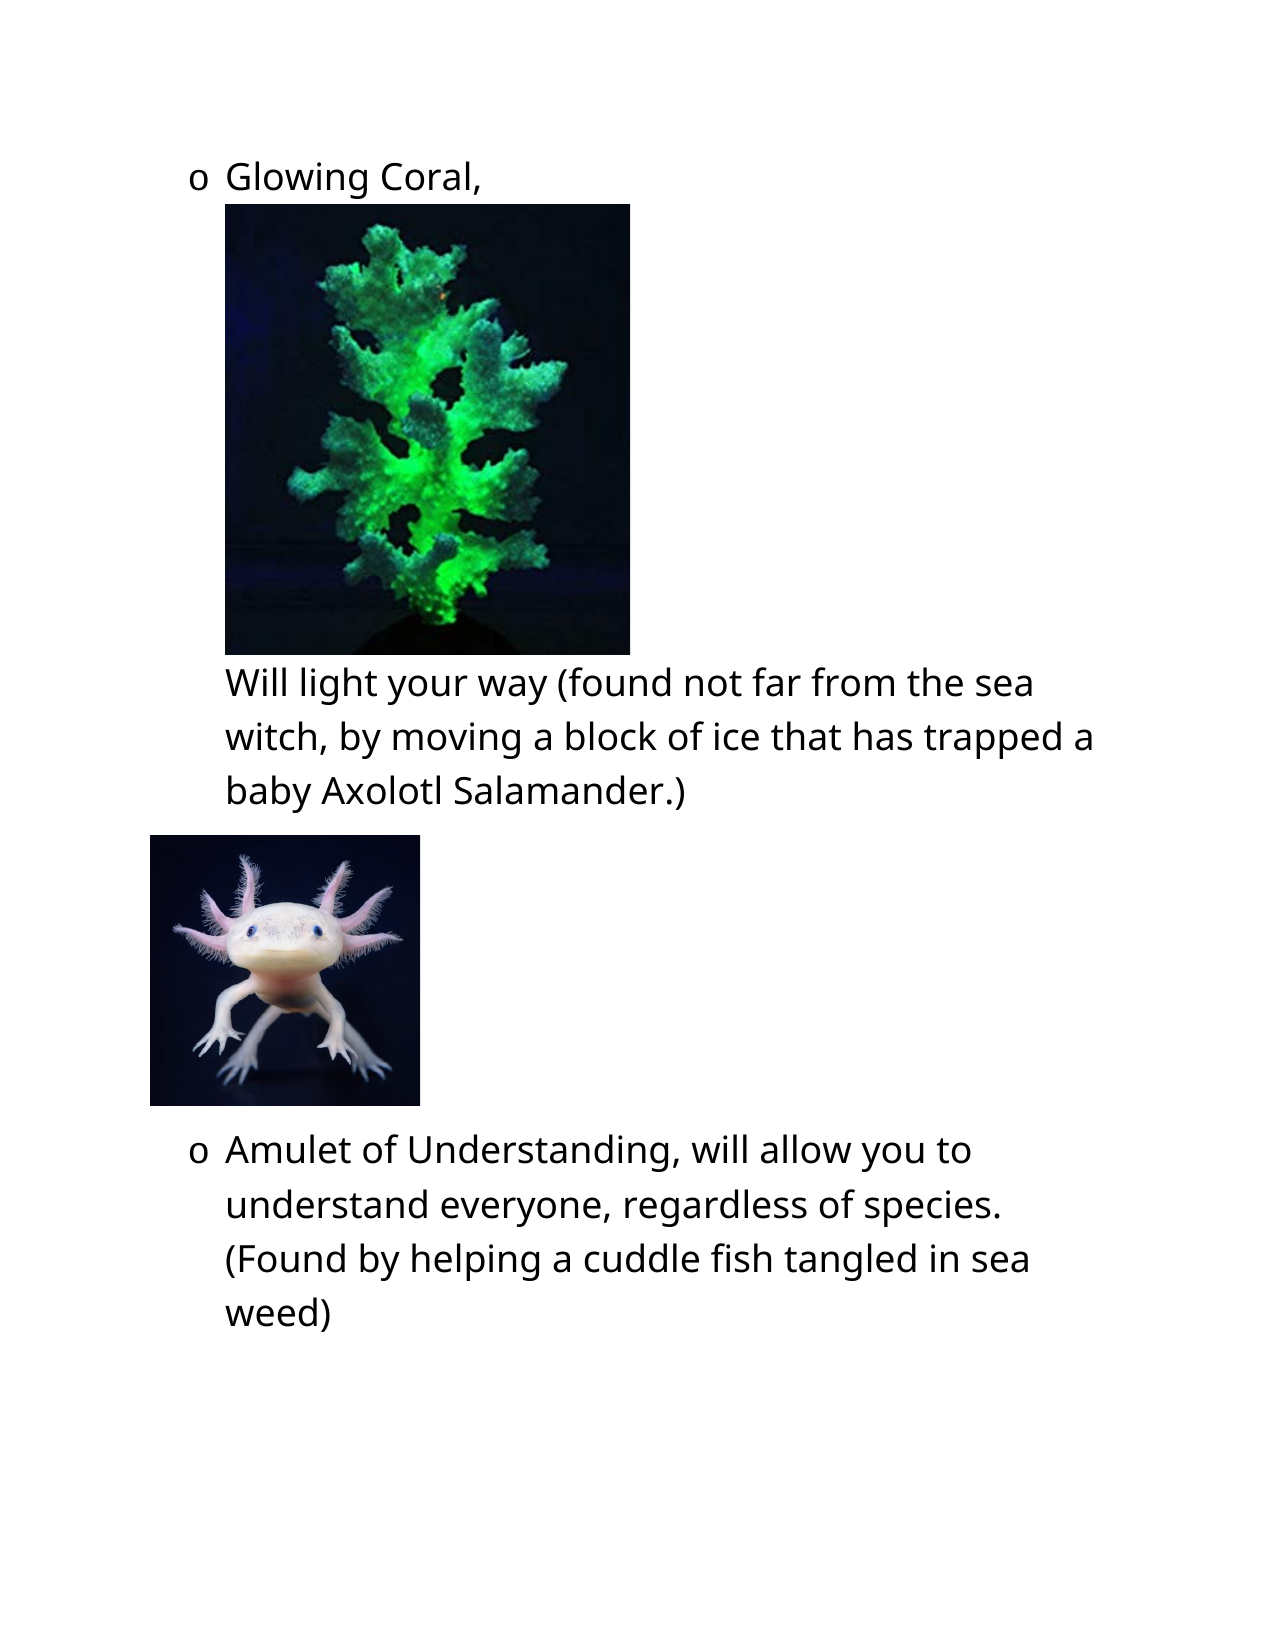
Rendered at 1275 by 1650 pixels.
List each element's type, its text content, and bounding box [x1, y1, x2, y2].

list Glowing Coral, [187, 150, 1125, 201]
list Amulet of Understanding, will allow you to understand everyone, regardless of species. (Found by helping a cuddle fish tangled in sea weed) [187, 1123, 1125, 1337]
picture [225, 204, 630, 655]
list Will light your way (found not far from the sea witch, by moving a block of ice that has trapped a baby Axolotl Salamander.) [225, 656, 1125, 815]
picture [150, 835, 421, 1106]
